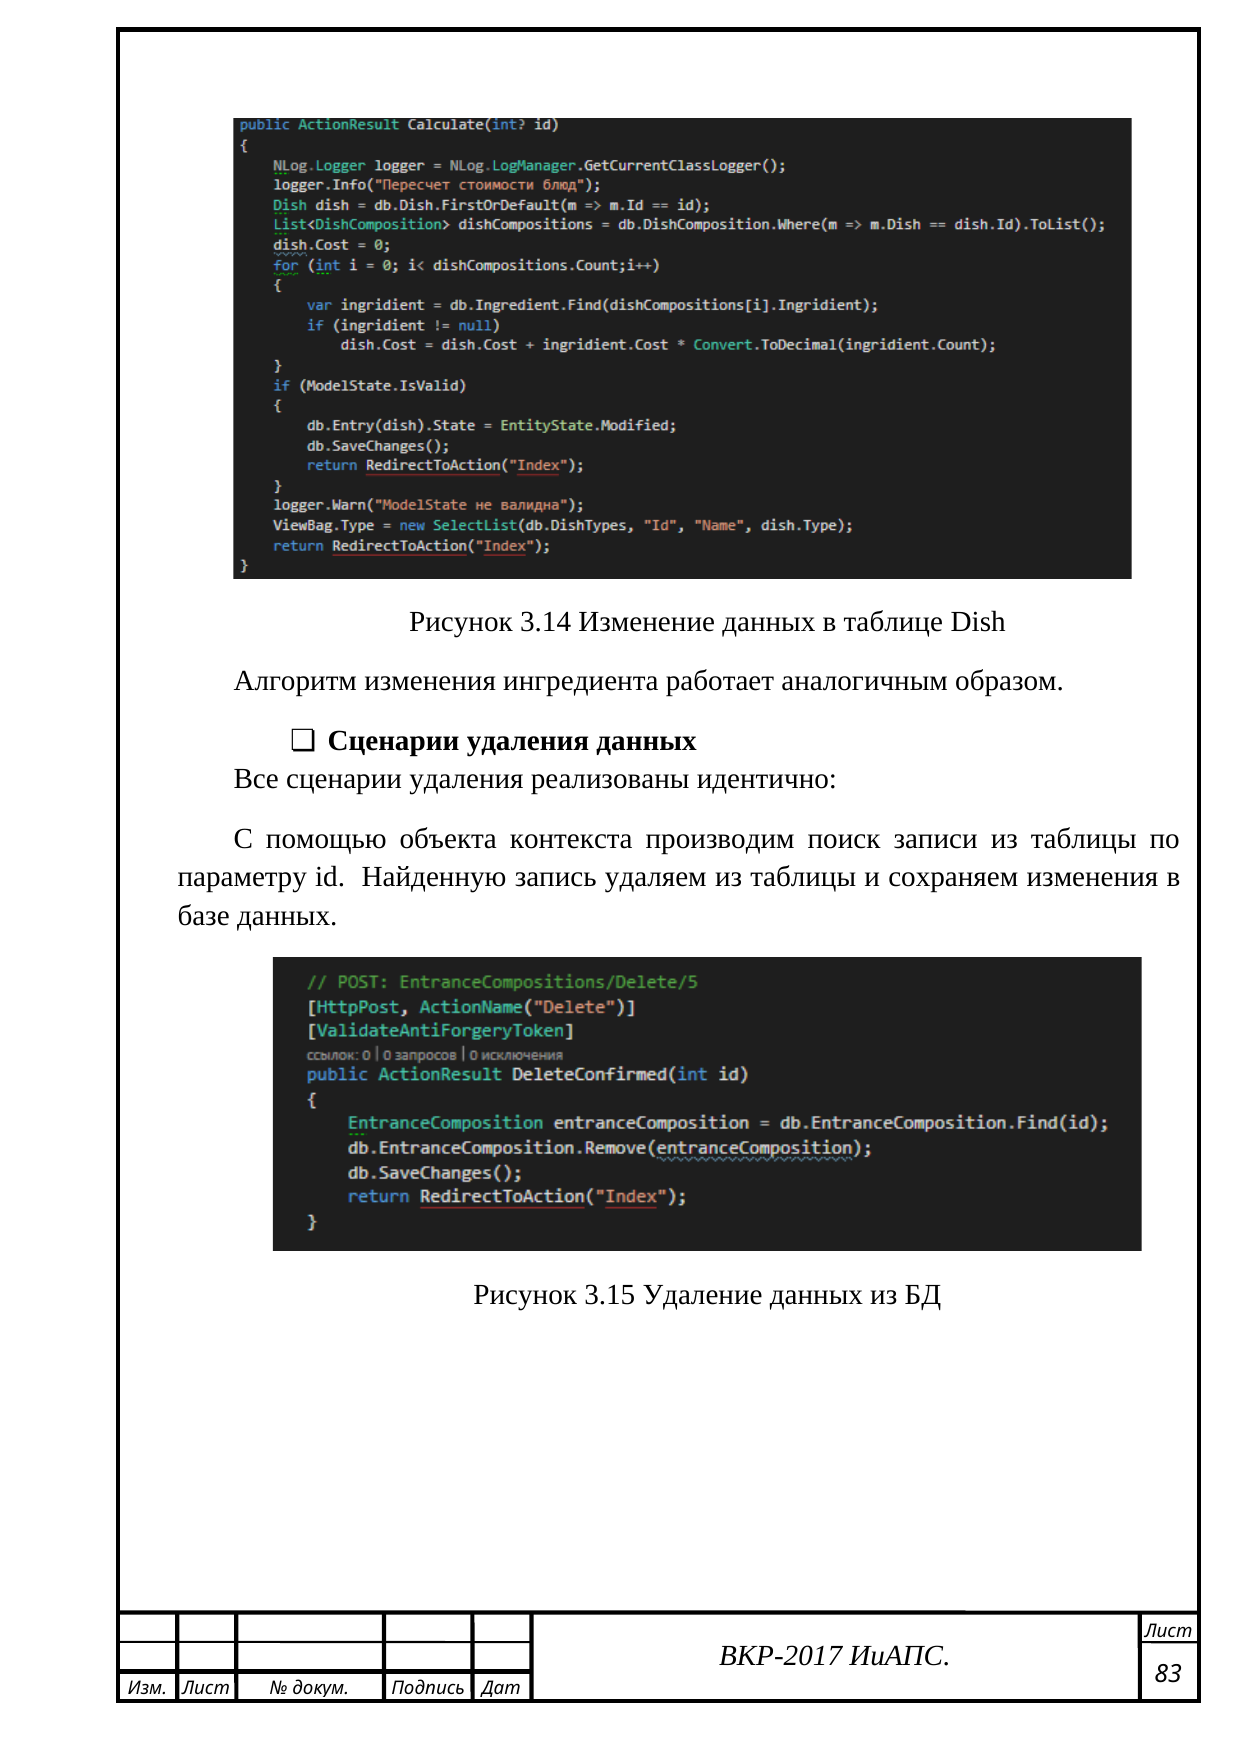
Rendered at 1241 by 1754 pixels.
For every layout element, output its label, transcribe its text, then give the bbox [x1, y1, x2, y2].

picture [233, 118, 1132, 579]
text Рисунок 3.15 Удаление данных из БД [177, 1277, 1181, 1310]
list Сценарии удаления данных [290, 723, 1181, 756]
text Рисунок 3.14 Изменение данных в таблице Dish [177, 604, 1181, 638]
text Алгоритм изменения ингредиента работает аналогичным образом. [177, 663, 1181, 697]
picture [272, 957, 1142, 1251]
text С помощью объекта контекста производим поиск записи из таблицы по параметру id. Найденную запись удаляем из таблицы и сохраняем изменения в базе данных. [177, 821, 1181, 931]
text Все сценарии удаления реализованы идентично: [177, 761, 1181, 795]
